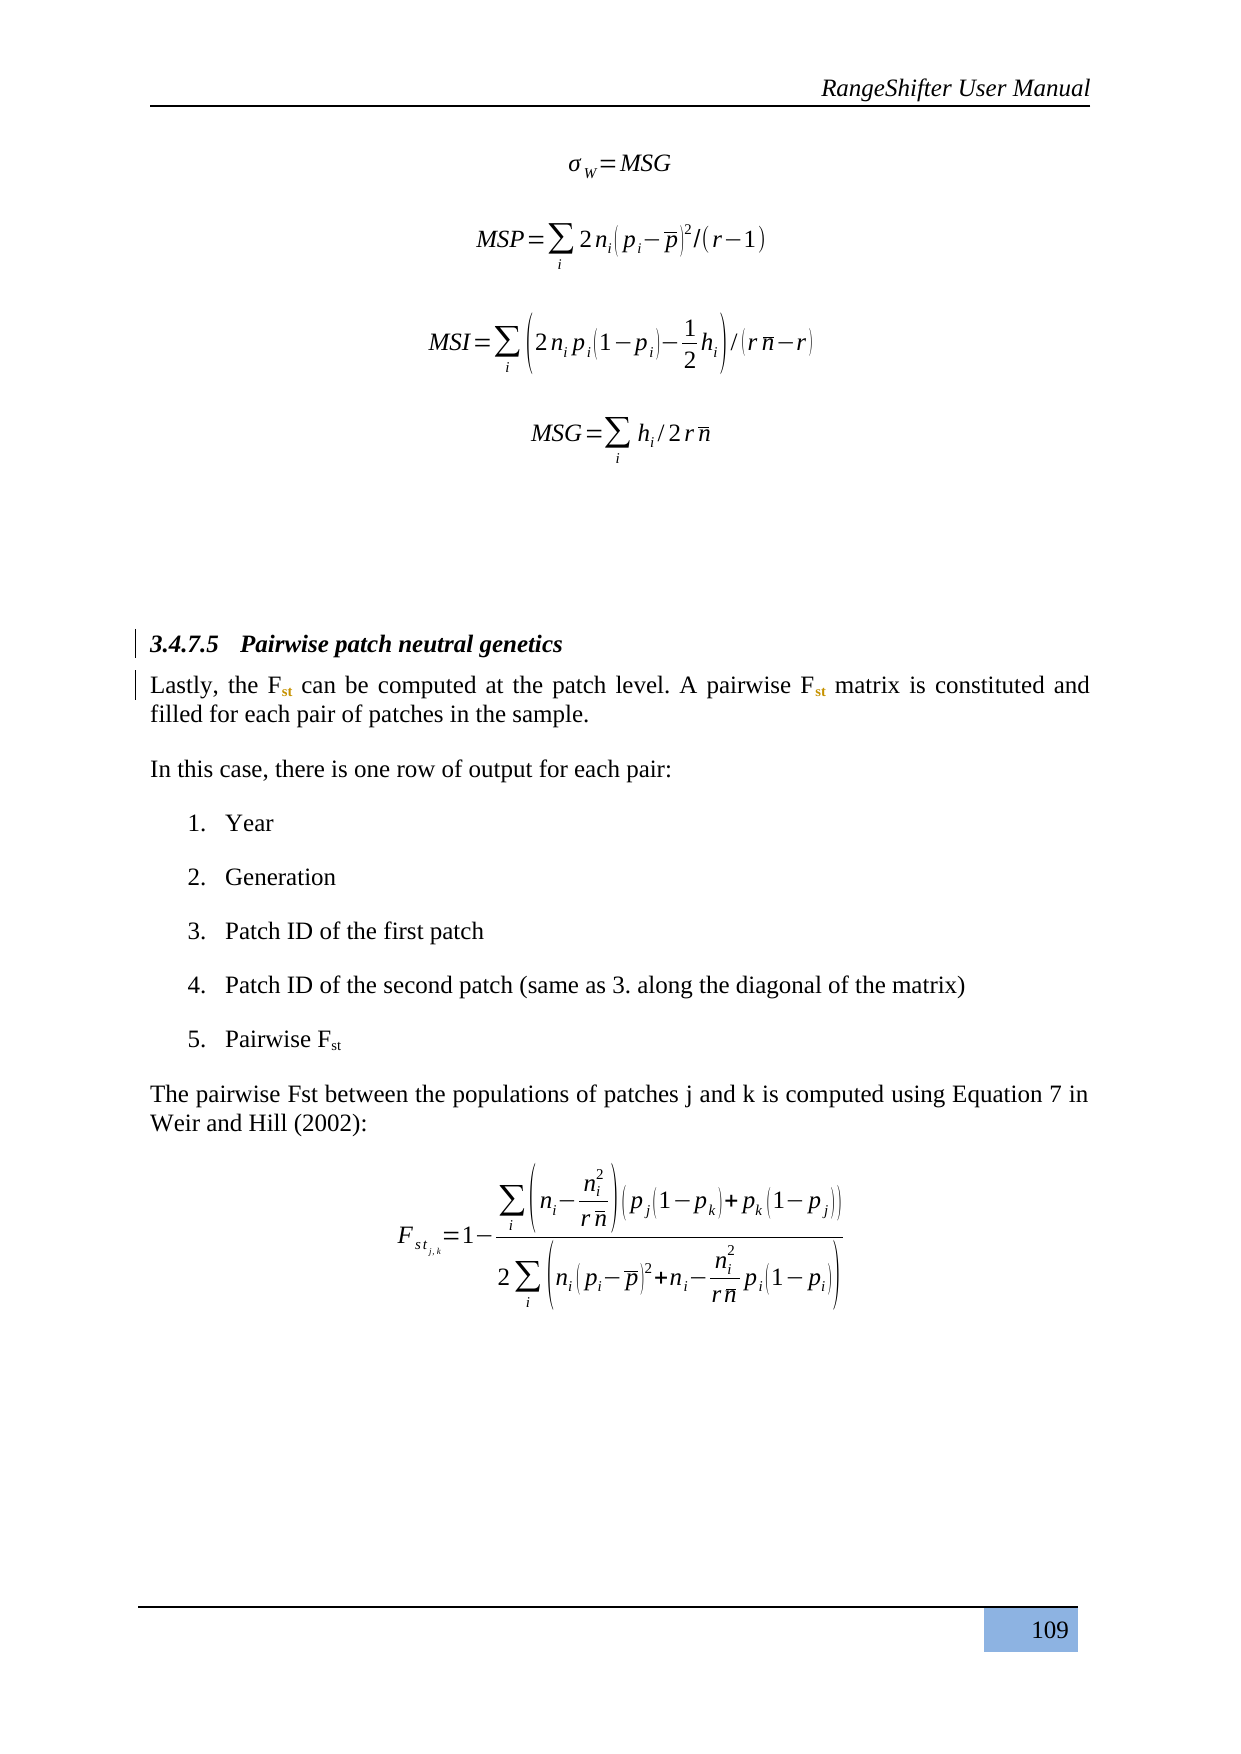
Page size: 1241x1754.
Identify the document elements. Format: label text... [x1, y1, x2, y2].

list Patch ID of the first patch [187, 916, 1090, 945]
subtitle Pairwise patch neutral genetics [150, 629, 1090, 658]
list Pairwise Fst [187, 1024, 1090, 1054]
text The pairwise Fst between the populations of patches j and k is computed using Equation 7 in Weir and Hill (2002): [150, 1079, 1090, 1137]
text In this case, there is one row of output for each pair: [150, 754, 1090, 783]
text Lastly, the Fst can be computed at the patch level. A pairwise Fst matrix is constituted and filled for each pair of patches in the sample. [150, 670, 1090, 729]
list Patch ID of the second patch (same as 3. along the diagonal of the matrix) [187, 970, 1090, 999]
list Generation [187, 862, 1090, 891]
list Year [187, 808, 1090, 837]
